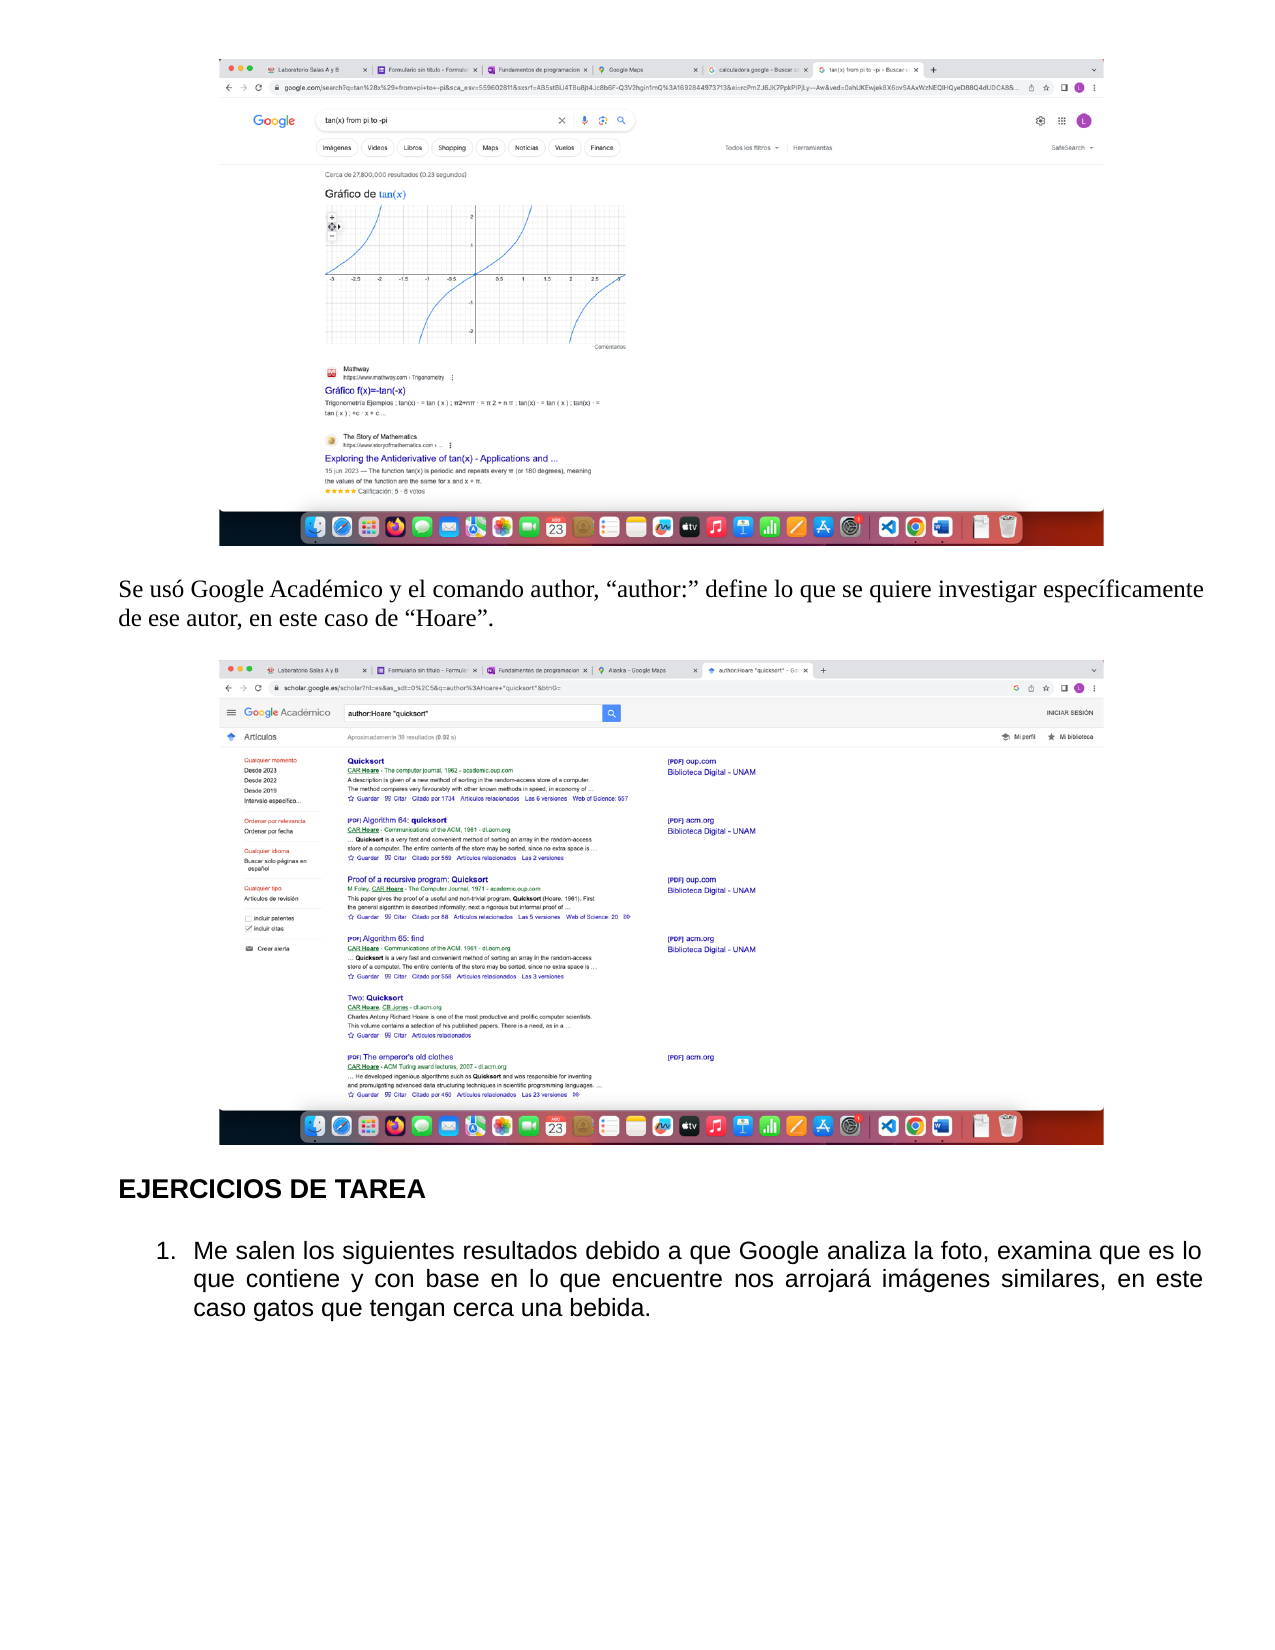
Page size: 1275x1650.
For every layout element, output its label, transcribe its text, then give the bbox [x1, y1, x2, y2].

text Se usó Google Académico y el comando author, “author:” define lo que se quiere investigar específicamente de ese autor, en este caso de “Hoare”. [118, 574, 1205, 631]
list Me salen los siguientes resultados debido a que Google analiza la foto, examina que es lo que contiene y con base en lo que encuentre nos arrojará imágenes similares, en este caso gatos que tengan cerca una bebida. [156, 1236, 1205, 1322]
picture [219, 59, 1104, 546]
text EJERCICIOS DE TAREA [118, 1173, 1205, 1204]
picture [219, 660, 1104, 1145]
